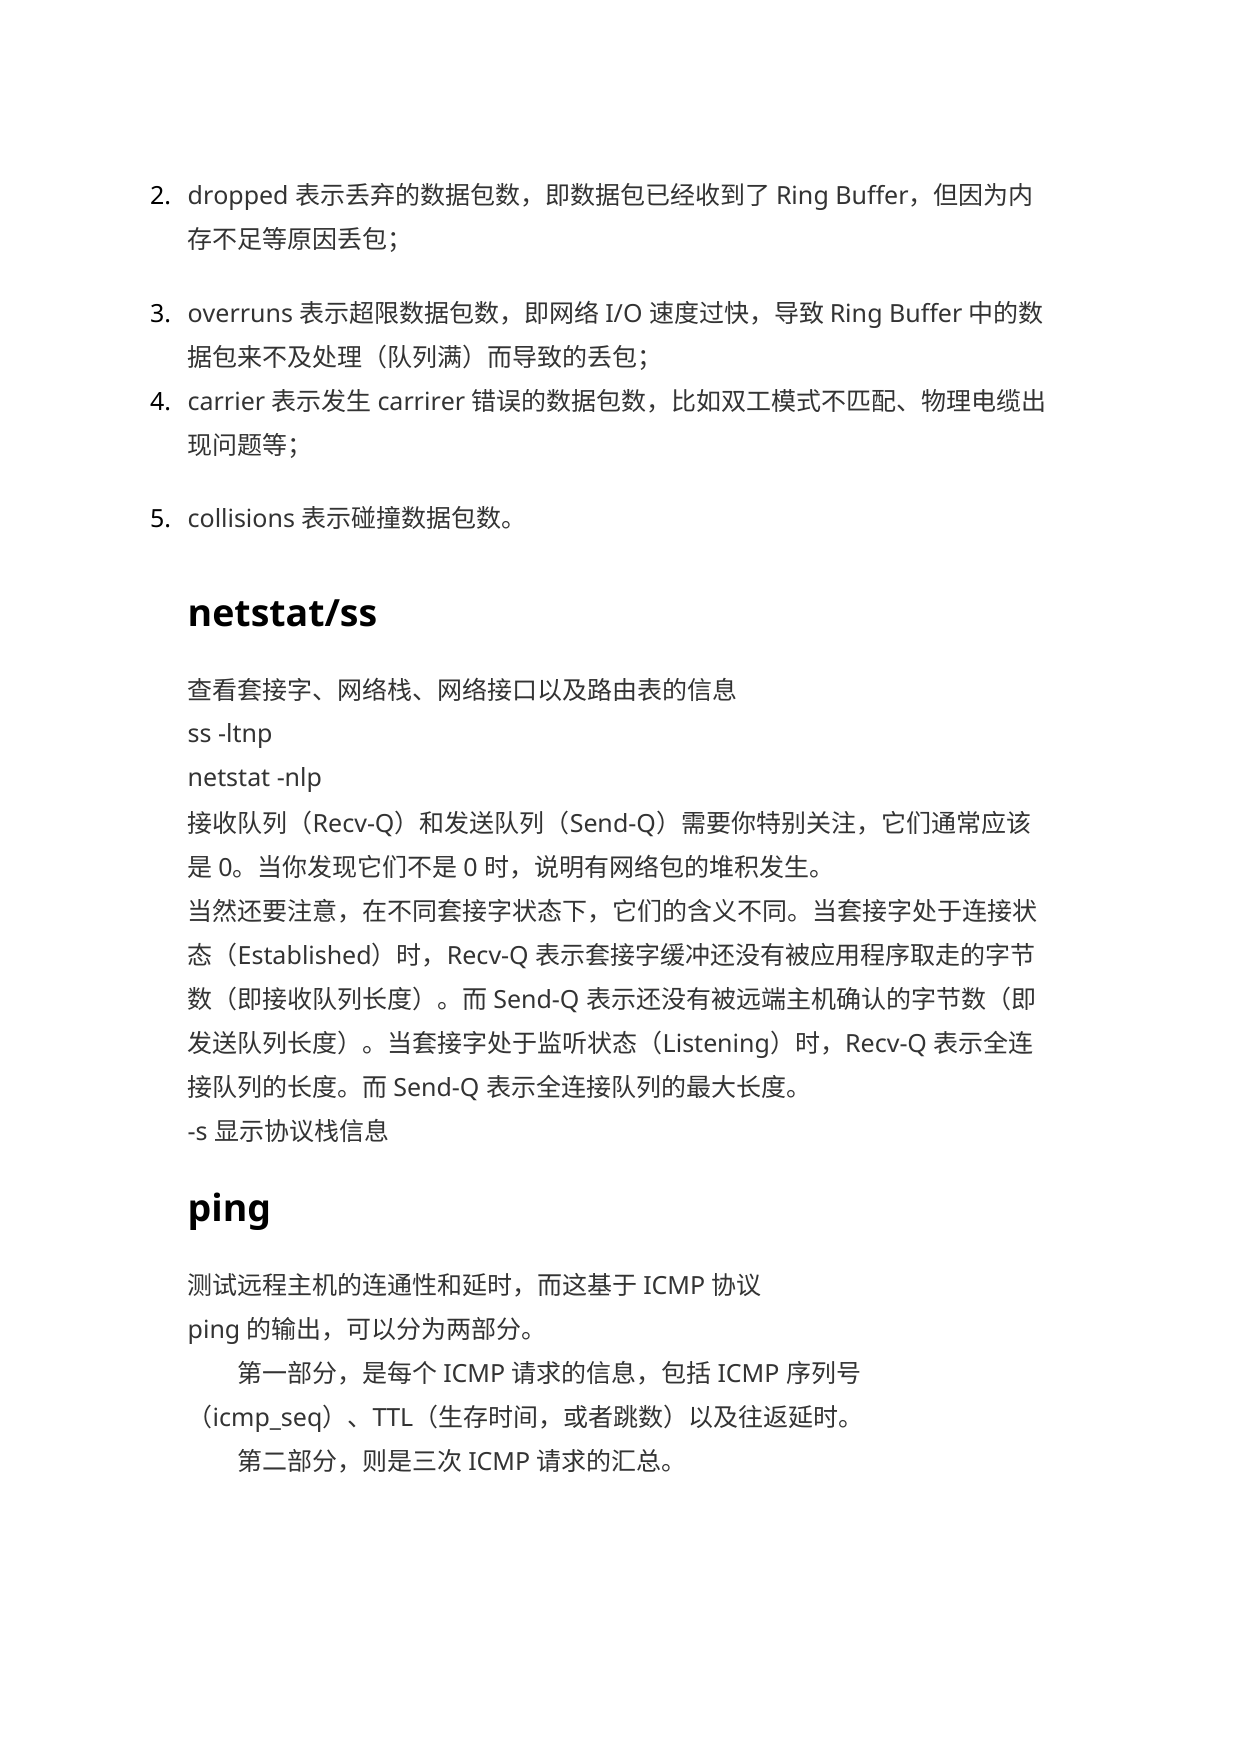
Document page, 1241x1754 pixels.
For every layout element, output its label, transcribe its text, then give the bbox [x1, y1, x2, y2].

text 测试远程主机的连通性和延时，而这基于 ICMP 协议 [187, 1262, 1053, 1306]
text netstat/ss [187, 568, 1053, 656]
list overruns 表示超限数据包数，即网络 I/O 速度过快，导致 Ring Buffer 中的数据包来不及处理（队列满）而导致的丢包； [150, 289, 1053, 377]
text netstat -nlp [187, 755, 1053, 799]
text 当然还要注意，在不同套接字状态下，它们的含义不同。当套接字处于连接状态（Established）时，Recv-Q 表示套接字缓冲还没有被应用程序取走的字节数（即接收队列长度）。而 Send-Q 表示还没有被远端主机确认的字节数（即发送队列长度）。当套接字处于监听状态（Listening）时，Recv-Q 表示全连接队列的长度。而 Send-Q 表示全连接队列的最大长度。 [187, 887, 1053, 1108]
text -s 显示协议栈信息 [187, 1108, 1053, 1152]
text 第二部分，则是三次 ICMP 请求的汇总。 [187, 1438, 1053, 1482]
text ping [187, 1163, 1053, 1251]
text ss -ltnp [187, 711, 1053, 755]
list collisions 表示碰撞数据包数。 [150, 495, 1053, 539]
text ping 的输出，可以分为两部分。 [187, 1306, 1053, 1350]
text 第一部分，是每个 ICMP 请求的信息，包括 ICMP 序列号（icmp_seq）、TTL（生存时间，或者跳数）以及往返延时。 [187, 1350, 1053, 1438]
text 接收队列（Recv-Q）和发送队列（Send-Q）需要你特别关注，它们通常应该是 0。当你发现它们不是 0 时，说明有网络包的堆积发生。 [187, 799, 1053, 887]
list dropped 表示丢弃的数据包数，即数据包已经收到了 Ring Buffer，但因为内存不足等原因丢包； [150, 172, 1053, 260]
list carrier 表示发生 carrirer 错误的数据包数，比如双工模式不匹配、物理电缆出现问题等； [150, 377, 1053, 466]
text 查看套接字、网络栈、网络接口以及路由表的信息 [187, 667, 1053, 711]
